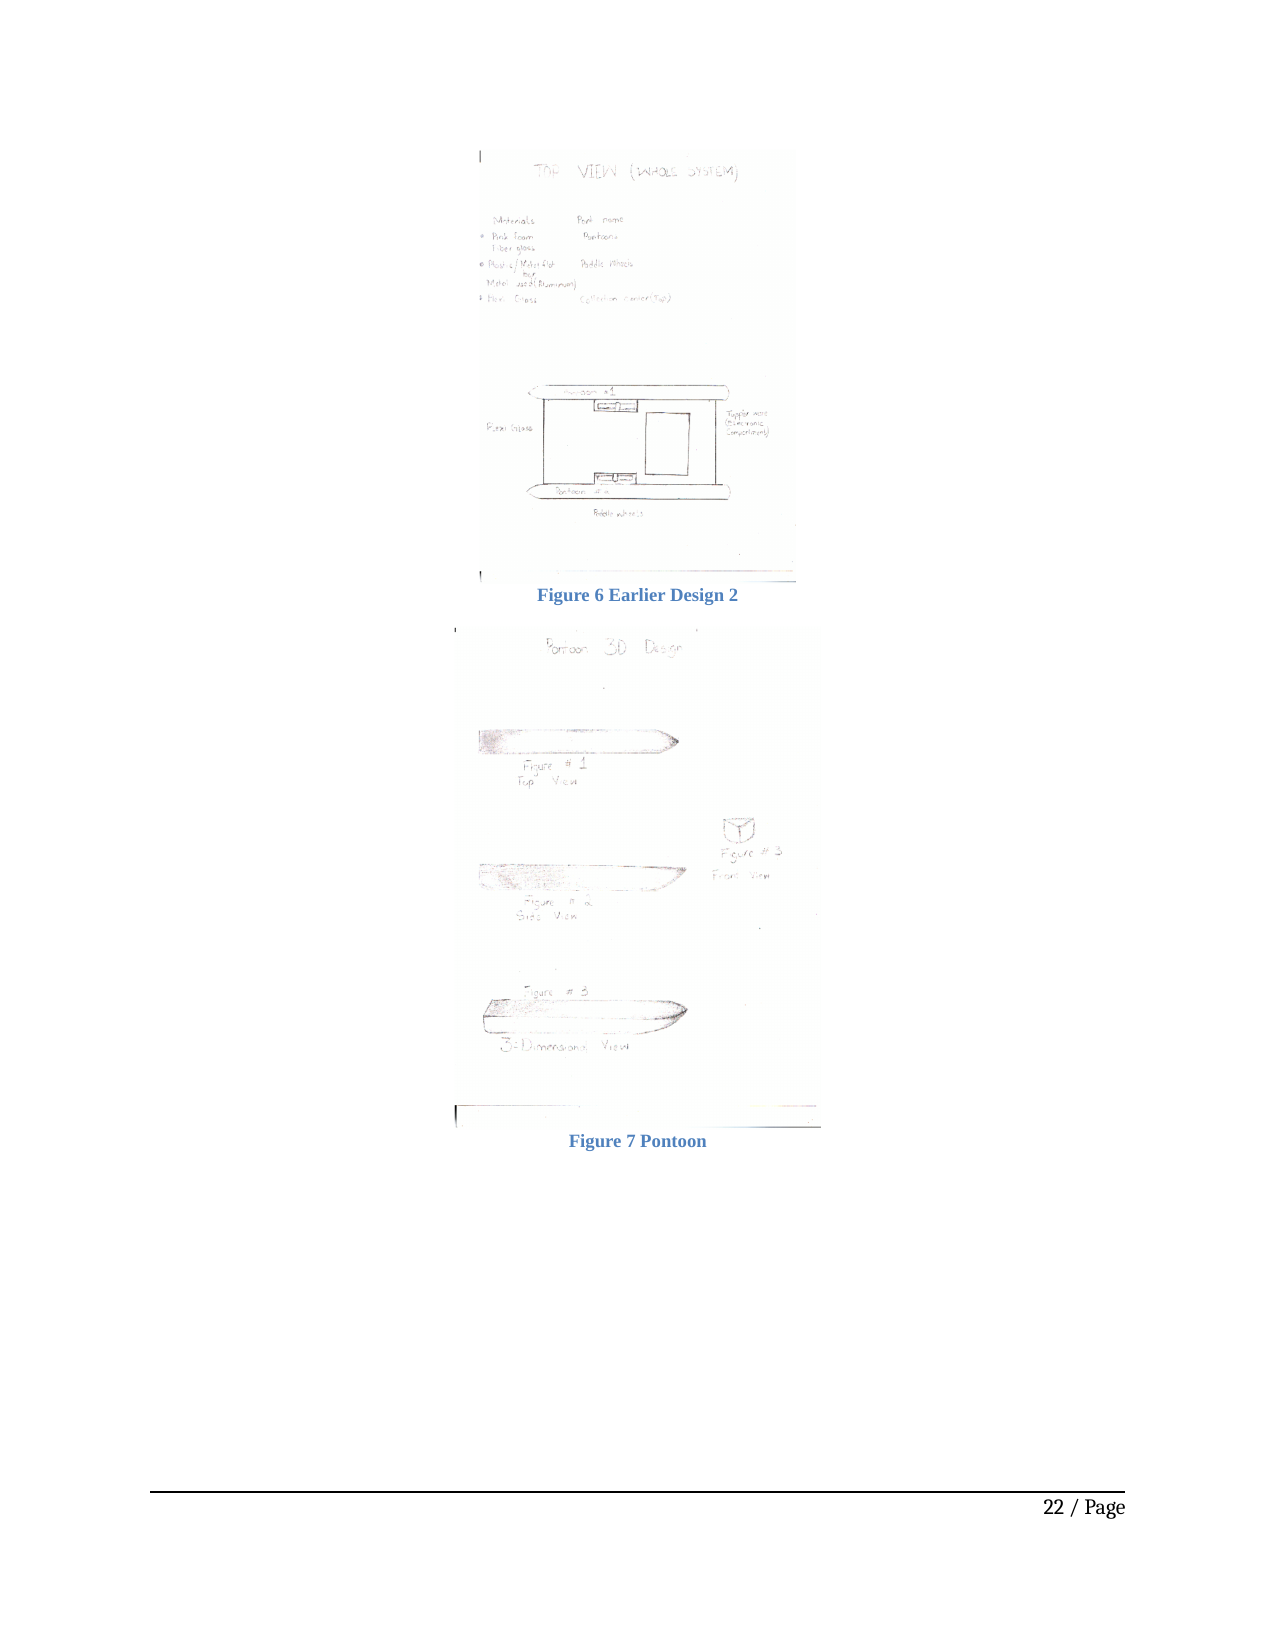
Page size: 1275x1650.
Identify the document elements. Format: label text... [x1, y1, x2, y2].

picture [455, 627, 821, 1130]
picture [480, 150, 796, 584]
